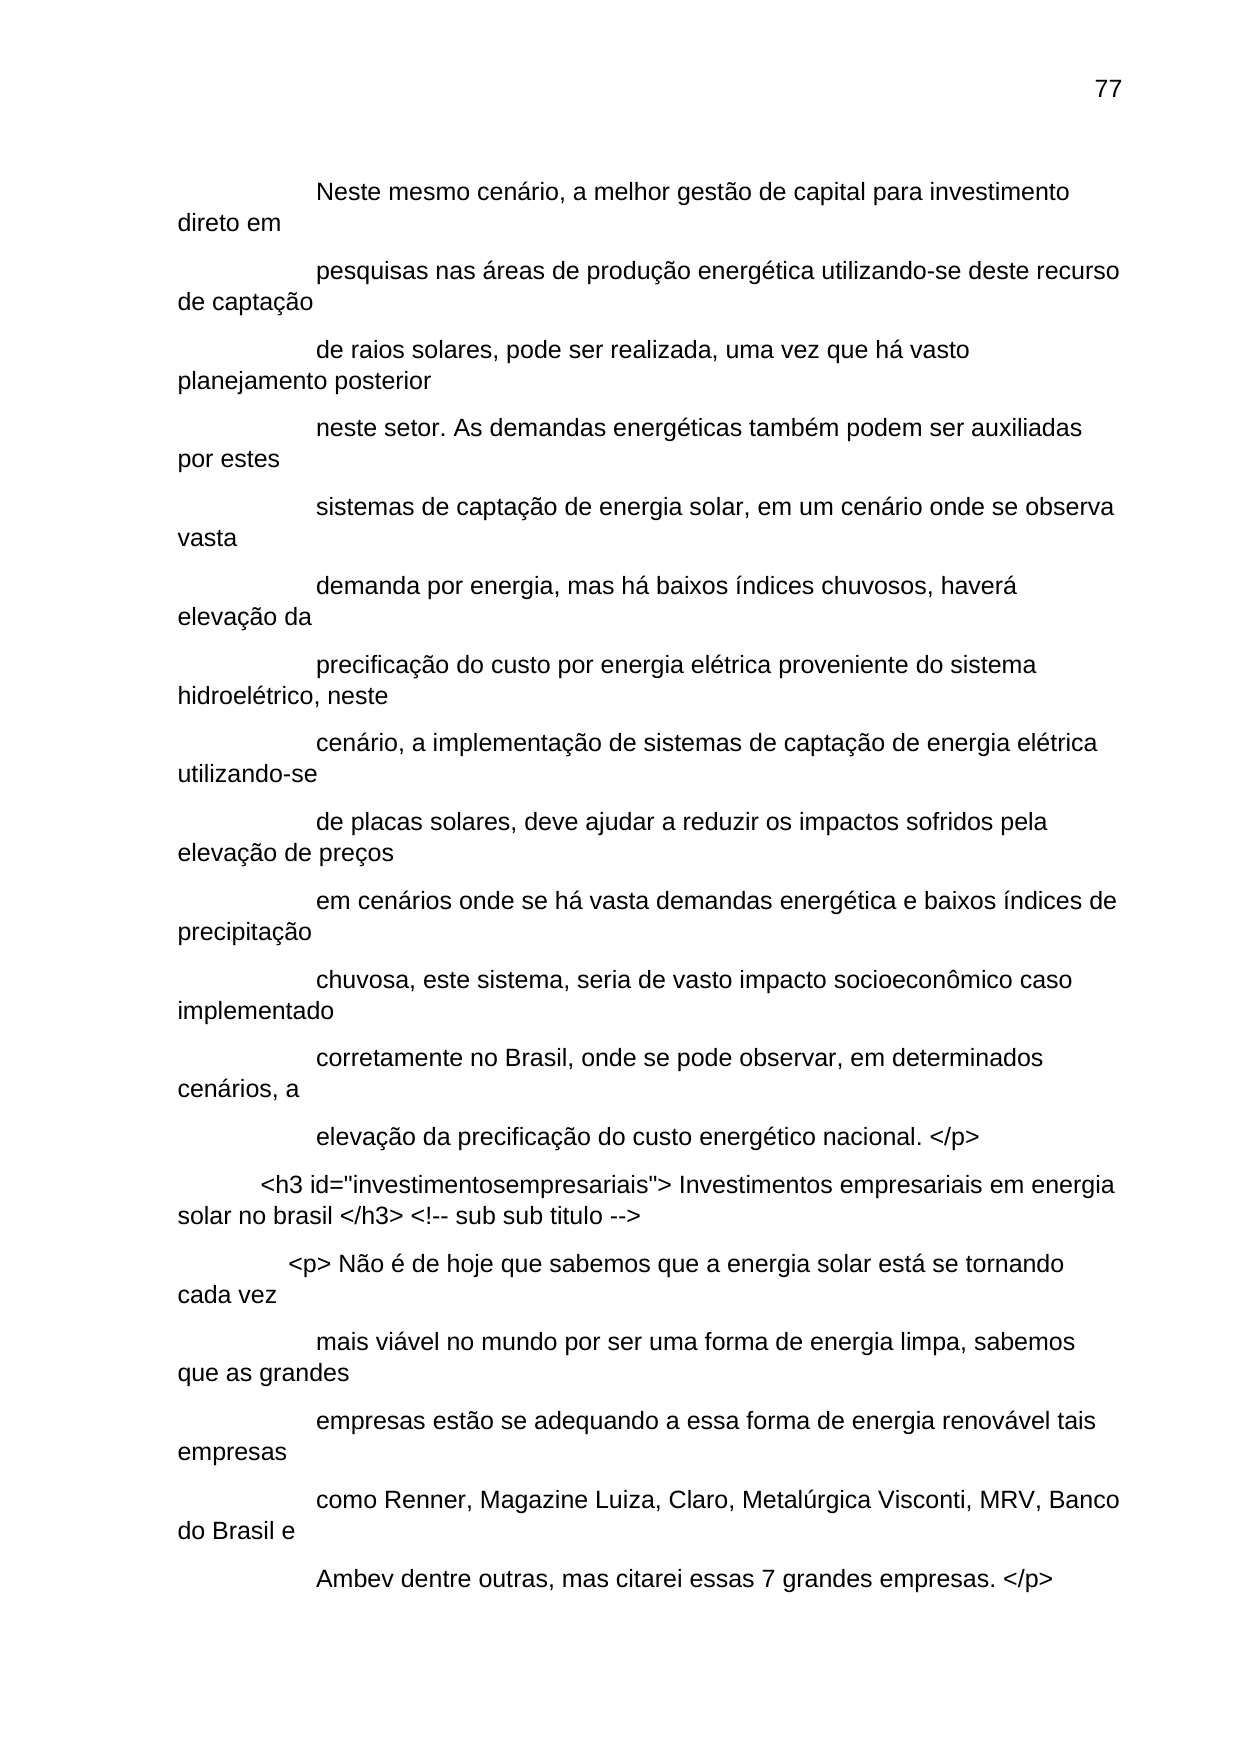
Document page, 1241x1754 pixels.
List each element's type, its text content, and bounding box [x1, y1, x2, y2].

text <h3 id="investimentosempresariais"> Investimentos empresariais em energia solar no brasil </h3> <!-- sub sub titulo --> [177, 1170, 1122, 1230]
text <p> Não é de hoje que sabemos que a energia solar está se tornando cada vez [177, 1249, 1122, 1308]
text mais viável no mundo por ser uma forma de energia limpa, sabemos que as grandes [177, 1327, 1122, 1387]
text corretamente no Brasil, onde se pode observar, em determinados cenários, a [177, 1043, 1122, 1103]
text pesquisas nas áreas de produção energética utilizando-se deste recurso de captação [177, 256, 1122, 316]
text em cenários onde se há vasta demandas energética e baixos índices de precipitação [177, 886, 1122, 946]
text de placas solares, deve ajudar a reduzir os impactos sofridos pela elevação de preços [177, 807, 1122, 867]
text demanda por energia, mas há baixos índices chuvosos, haverá elevação da [177, 571, 1122, 631]
text sistemas de captação de energia solar, em um cenário onde se observa vasta [177, 492, 1122, 552]
text de raios solares, pode ser realizada, uma vez que há vasto planejamento posterior [177, 335, 1122, 394]
text Ambev dentre outras, mas citarei essas 7 grandes empresas. </p> [177, 1564, 1122, 1592]
text precificação do custo por energia elétrica proveniente do sistema hidroelétrico, neste [177, 650, 1122, 709]
text cenário, a implementação de sistemas de captação de energia elétrica utilizando-se [177, 728, 1122, 788]
text Neste mesmo cenário, a melhor gestão de capital para investimento direto em [177, 177, 1122, 237]
text neste setor. As demandas energéticas também podem ser auxiliadas por estes [177, 413, 1122, 473]
text como Renner, Magazine Luiza, Claro, Metalúrgica Visconti, MRV, Banco do Brasil e [177, 1485, 1122, 1545]
text elevação da precificação do custo energético nacional. </p> [177, 1122, 1122, 1151]
text empresas estão se adequando a essa forma de energia renovável tais empresas [177, 1406, 1122, 1466]
text chuvosa, este sistema, seria de vasto impacto socioeconômico caso implementado [177, 965, 1122, 1024]
